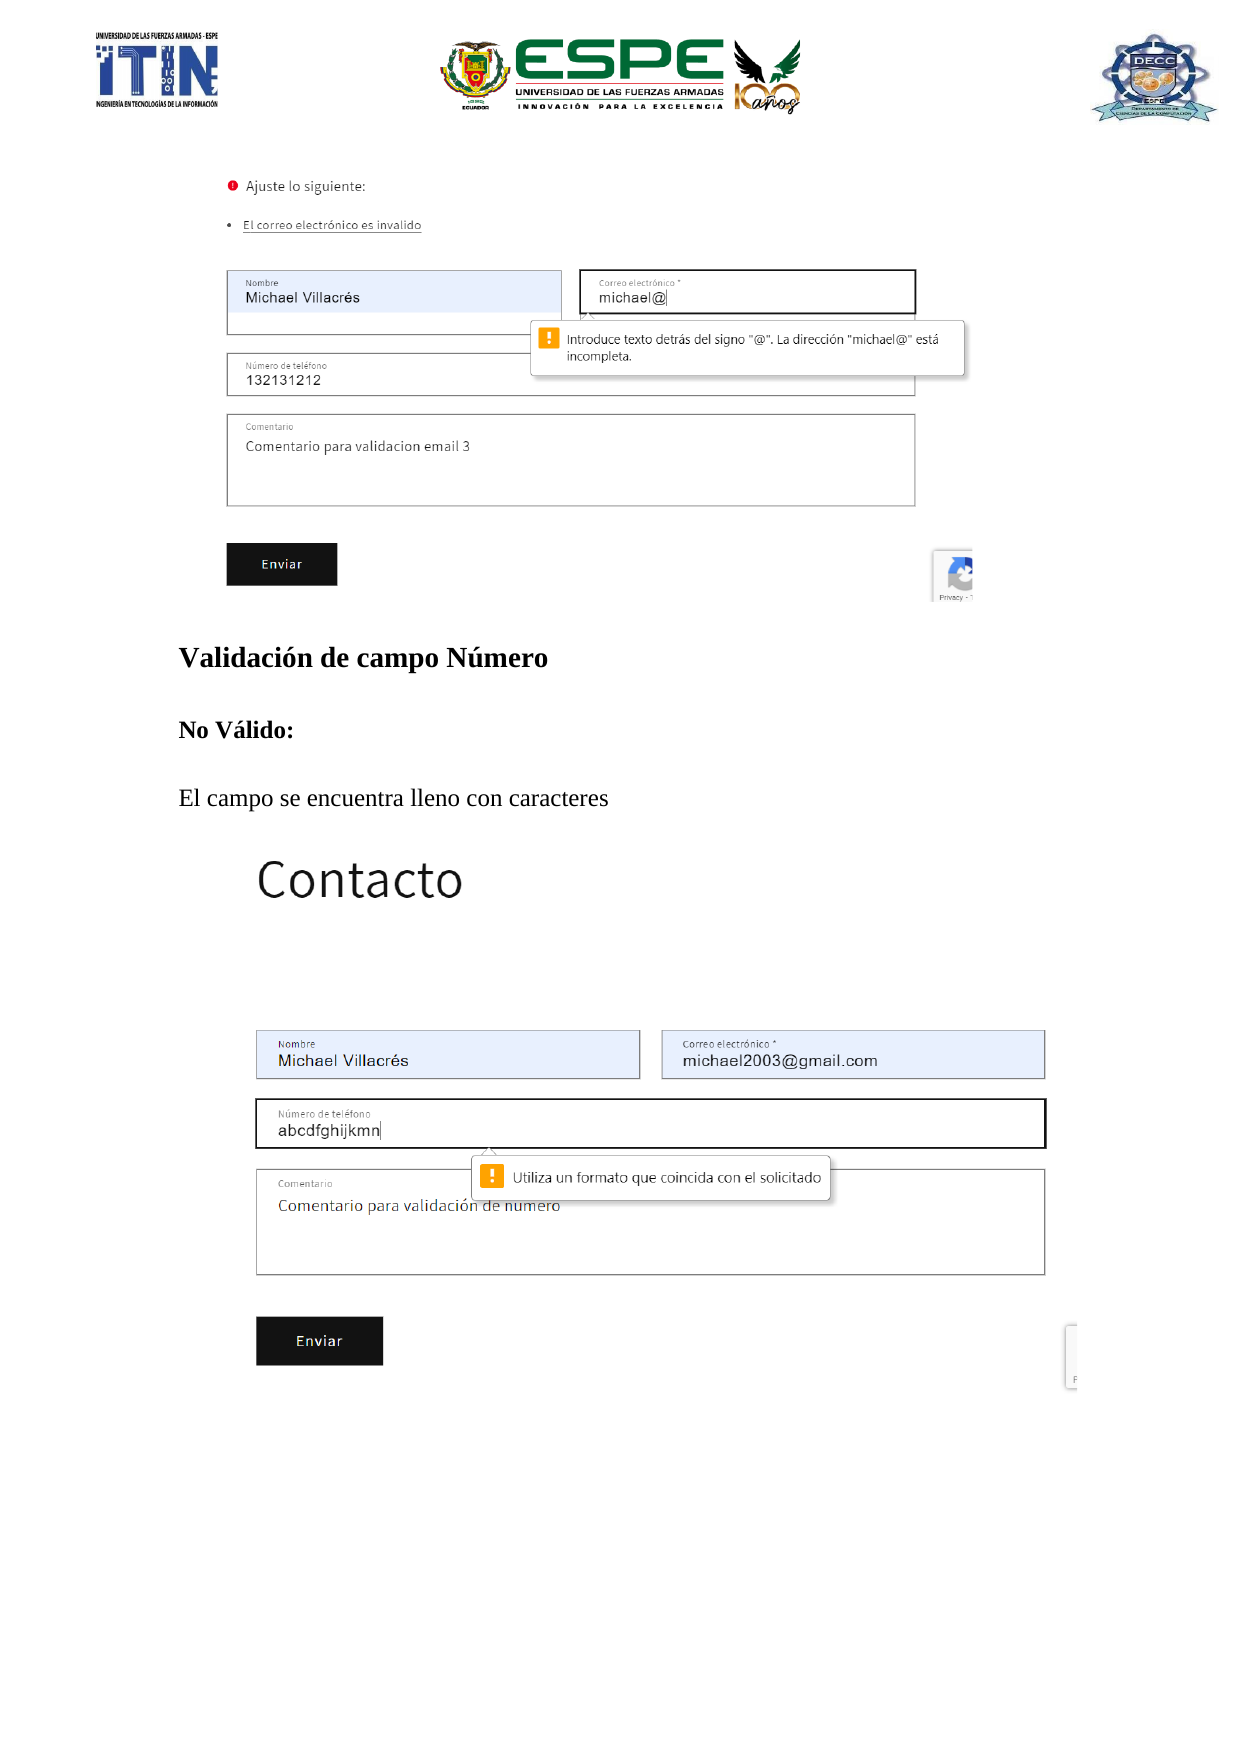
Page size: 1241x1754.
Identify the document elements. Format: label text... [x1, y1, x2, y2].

picture [191, 851, 1078, 1397]
text Validación de campo Número [178, 640, 1090, 674]
text El campo se encuentra lleno con caracteres [178, 783, 1090, 812]
picture [96, 32, 218, 107]
picture [440, 39, 800, 115]
text No Válido: [178, 715, 1090, 744]
picture [1090, 29, 1219, 125]
picture [178, 150, 973, 602]
